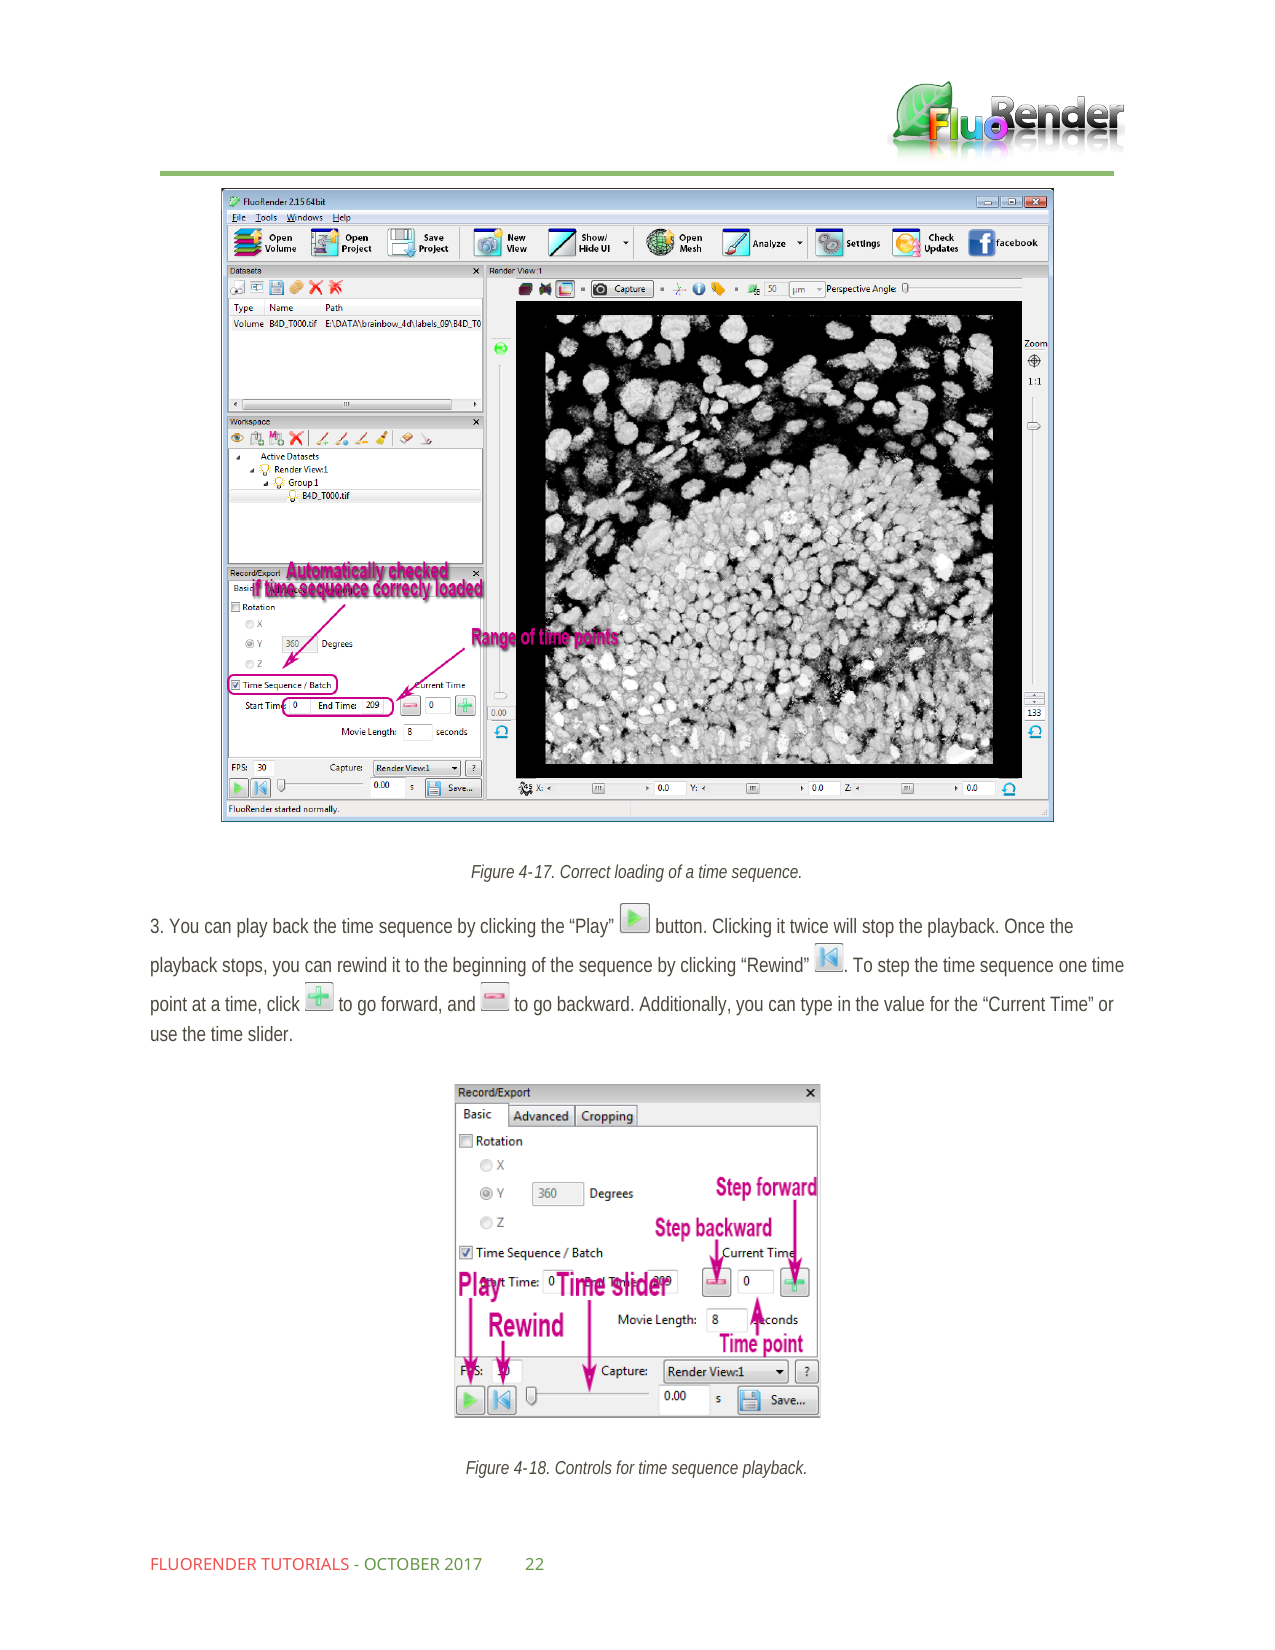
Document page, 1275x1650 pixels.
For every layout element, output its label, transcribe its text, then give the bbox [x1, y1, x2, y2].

picture [480, 982, 510, 1011]
picture [305, 982, 334, 1011]
text 3. You can play back the time sequence by clicking the “Play” button. Clicking it twice will stop the playback. Once the playback stops, you can rewind it to the beginning of the sequence by clicking “Rewind” . To step the time sequence one time point at a time, click to go forward, and to go backward. Additionally, you can type in the value for the “Current Time” or use the time slider. [150, 904, 1125, 1045]
picture [814, 943, 844, 972]
picture [221, 188, 1054, 822]
picture [454, 1084, 821, 1418]
picture [619, 903, 651, 934]
picture [887, 75, 1125, 165]
